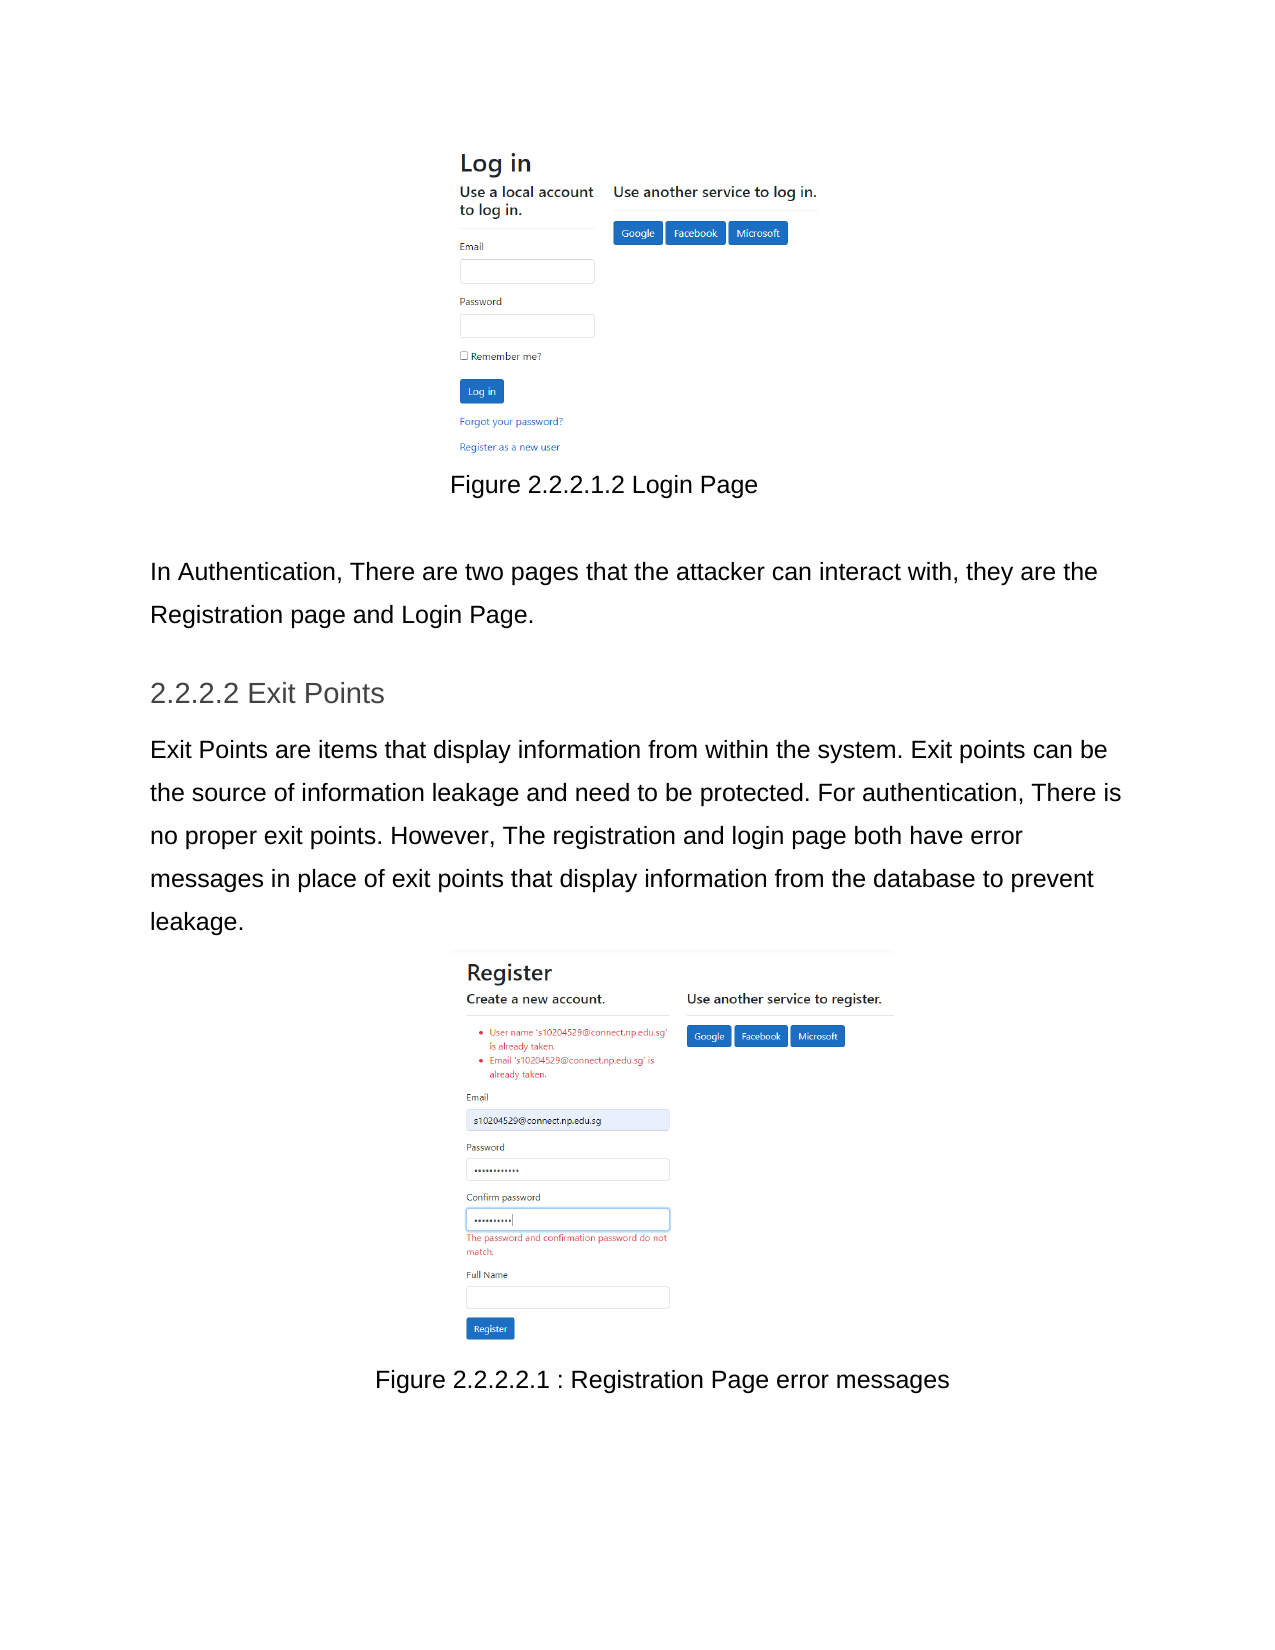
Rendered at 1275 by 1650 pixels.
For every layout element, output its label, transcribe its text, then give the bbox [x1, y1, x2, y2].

picture [450, 150, 818, 456]
text Figure 2.2.2.2.1 : Registration Page error messages [150, 1365, 1125, 1394]
text In Authentication, There are two pages that the attacker can interact with, they are the Registration page and Login Page. [150, 557, 1125, 628]
text Exit Points are items that display information from within the system. Exit points can be the source of information leakage and need to be protected. For authentication, There is no proper exit points. However, The registration and login page both have error messages in place of exit points that display information from the database to prevent leakage. [150, 735, 1125, 936]
picture [450, 950, 894, 1351]
text Figure 2.2.2.1.2 Login Page [450, 470, 1125, 499]
subtitle 2.2.2.2 Exit Points [150, 676, 1125, 710]
